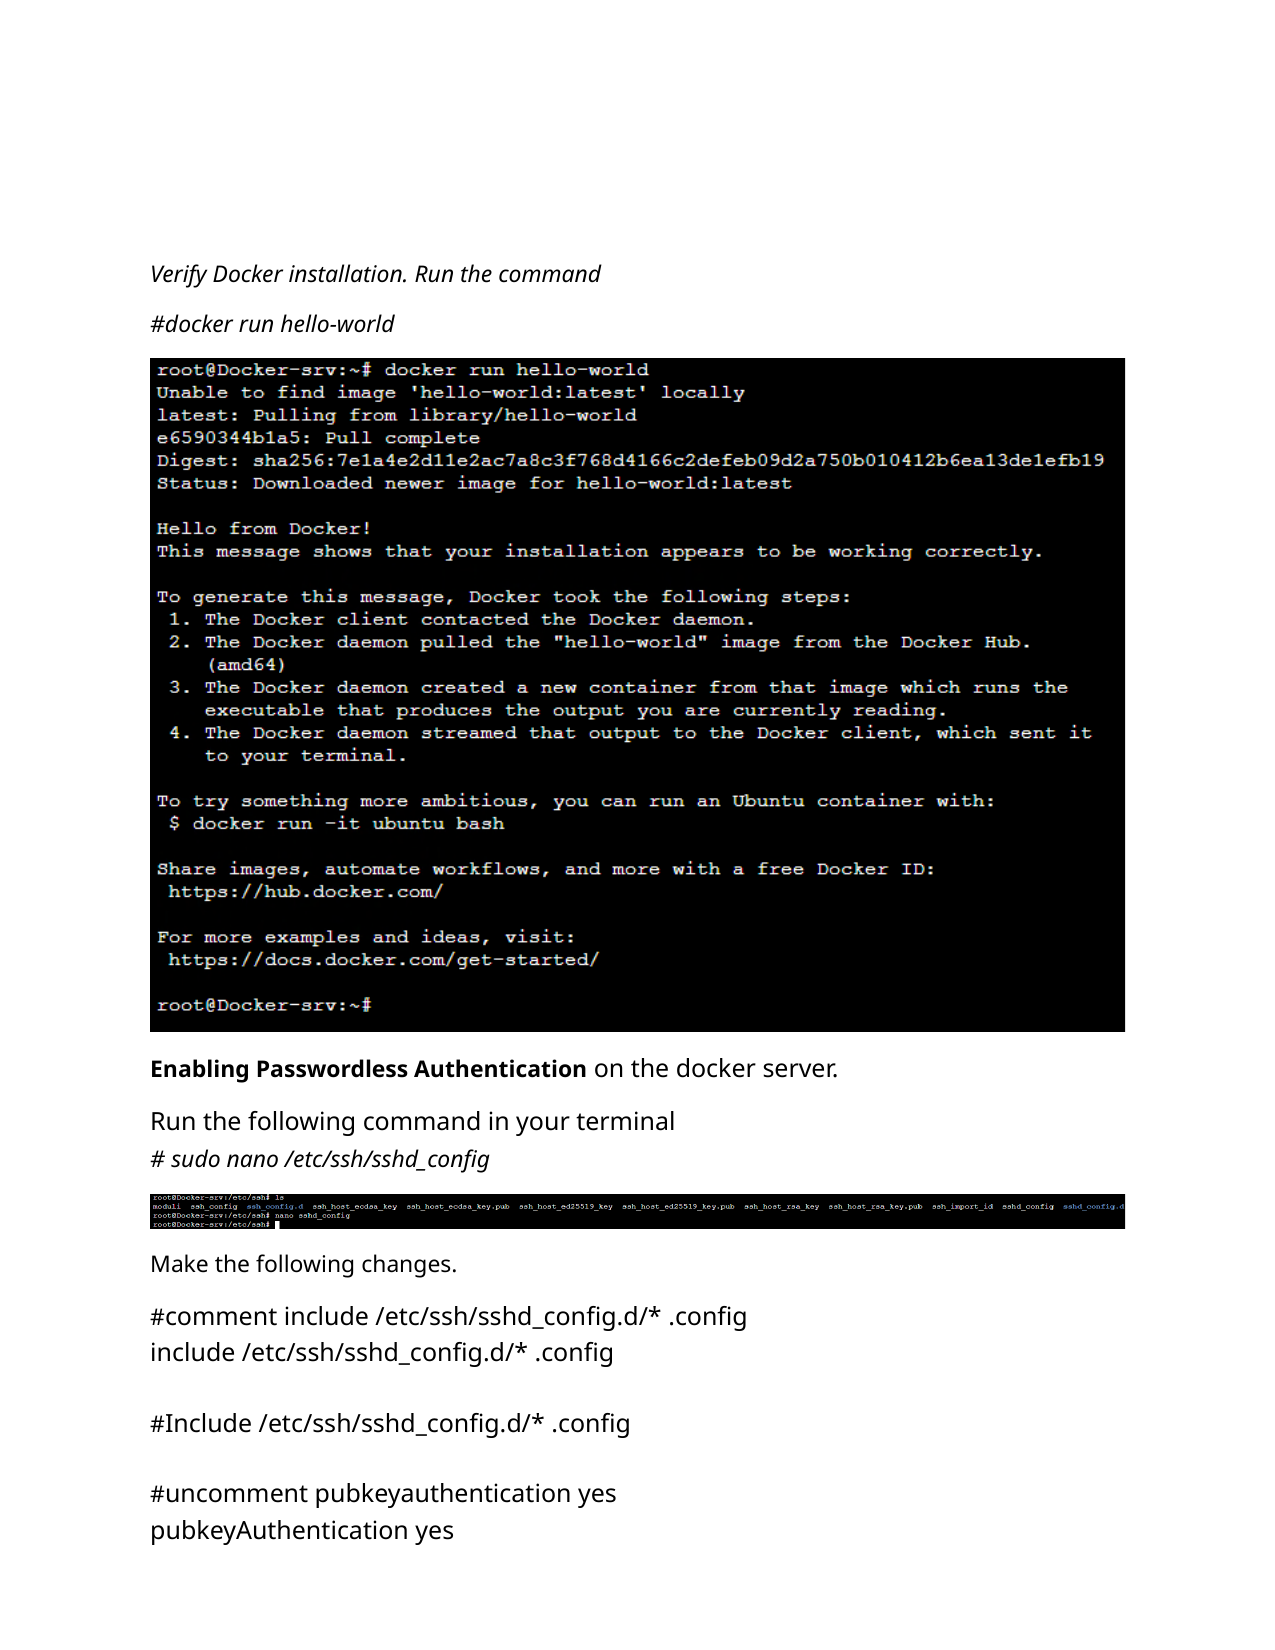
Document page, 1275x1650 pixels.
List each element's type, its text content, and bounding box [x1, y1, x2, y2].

text Run the following command in your terminal # sudo nano /etc/ssh/sshd_config [150, 1104, 1125, 1175]
text Enabling Passwordless Authentication on the docker server. [150, 1051, 1125, 1085]
text Verify Docker installation. Run the command [150, 258, 1125, 289]
picture [150, 1194, 1125, 1229]
text Make the following changes. [150, 1248, 1125, 1279]
text #docker run hello-world [150, 308, 1125, 339]
picture [150, 358, 1125, 1032]
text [150, 1298, 1125, 1584]
